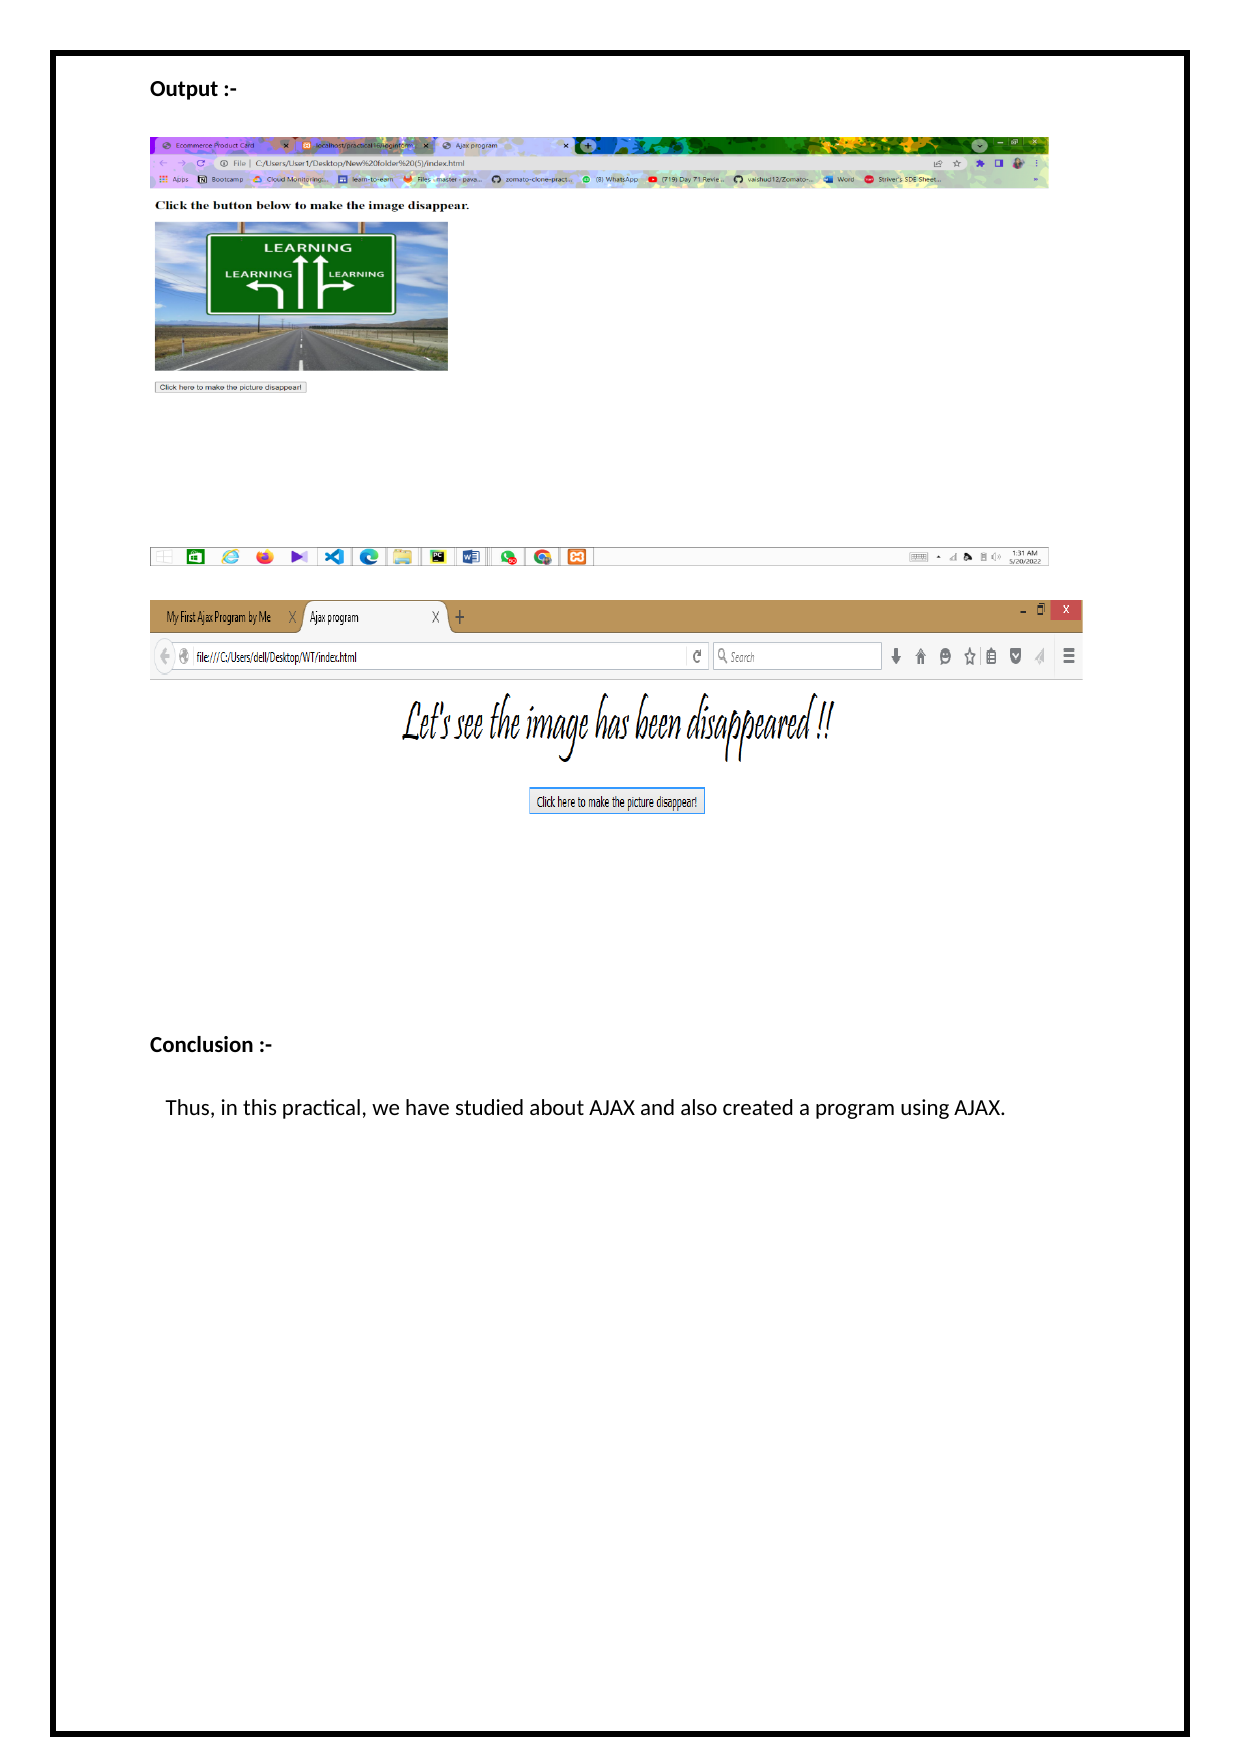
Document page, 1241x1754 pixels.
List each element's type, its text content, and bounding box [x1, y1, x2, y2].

text Thus, in this practical, we have studied about AJAX and also created a program using AJAX. [150, 1093, 1092, 1121]
picture [150, 137, 1049, 566]
text Conclusion :- [150, 1030, 1092, 1058]
picture [150, 600, 1083, 933]
text Output :- [150, 74, 1092, 103]
